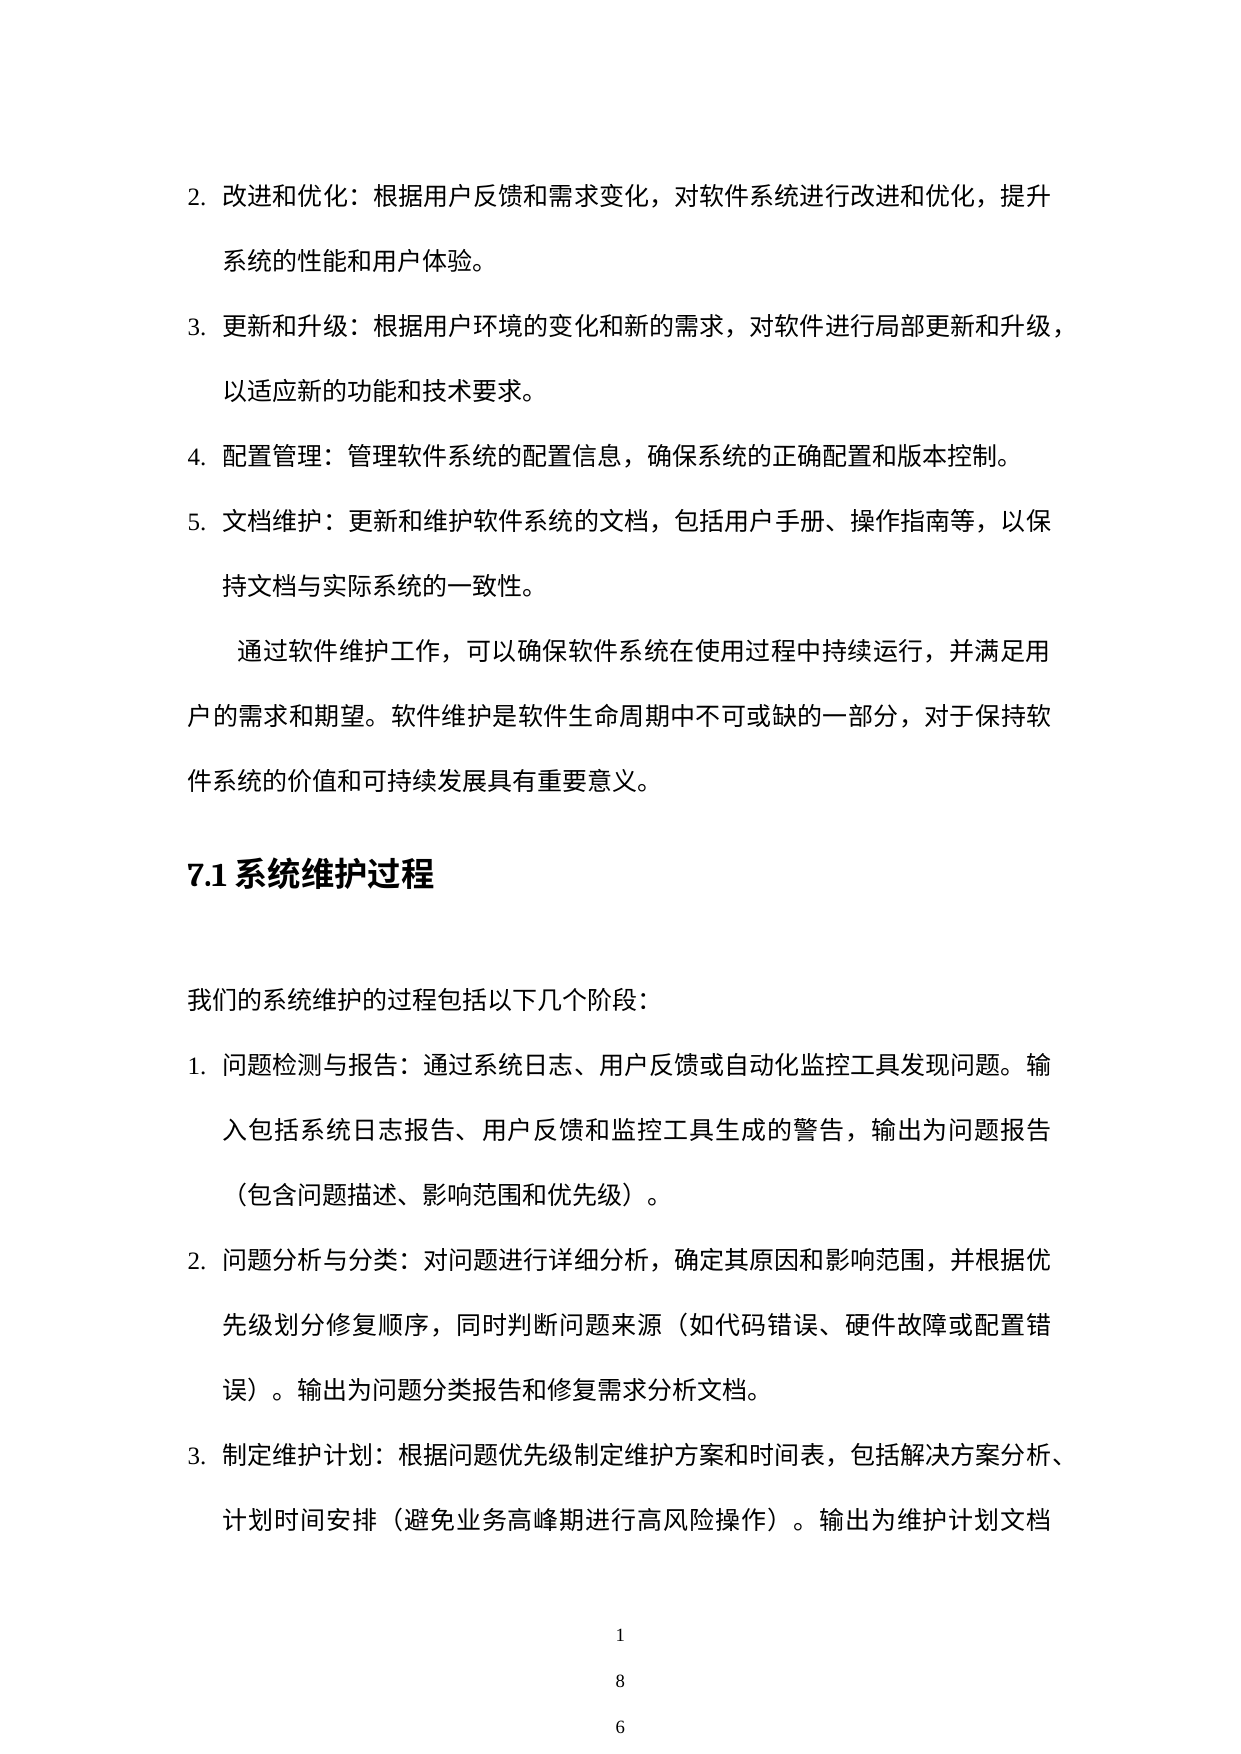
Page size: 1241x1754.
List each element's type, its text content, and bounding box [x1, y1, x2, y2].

list 改进和优化：根据用户反馈和需求变化，对软件系统进行改进和优化，提升系统的性能和用户体验。 [187, 162, 1053, 292]
list 配置管理：管理软件系统的配置信息，确保系统的正确配置和版本控制。 [187, 422, 1053, 487]
subtitle 7.1 系统维护过程 [187, 839, 1053, 904]
text 我们的系统维护的过程包括以下几个阶段： [187, 966, 1053, 1031]
list 问题分析与分类：对问题进行详细分析，确定其原因和影响范围，并根据优先级划分修复顺序，同时判断问题来源（如代码错误、硬件故障或配置错误）。输出为问题分类报告和修复需求分析文档。 [187, 1226, 1053, 1421]
list 文档维护：更新和维护软件系统的文档，包括用户手册、操作指南等，以保持文档与实际系统的一致性。 [187, 487, 1053, 617]
text 通过软件维护工作，可以确保软件系统在使用过程中持续运行，并满足用户的需求和期望。软件维护是软件生命周期中不可或缺的一部分，对于保持软件系统的价值和可持续发展具有重要意义。 [187, 617, 1053, 812]
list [187, 1421, 1053, 1551]
list 问题检测与报告：通过系统日志、用户反馈或自动化监控工具发现问题。输入包括系统日志报告、用户反馈和监控工具生成的警告，输出为问题报告（包含问题描述、影响范围和优先级）。 [187, 1031, 1053, 1226]
list 更新和升级：根据用户环境的变化和新的需求，对软件进行局部更新和升级，以适应新的功能和技术要求。 [187, 292, 1053, 422]
